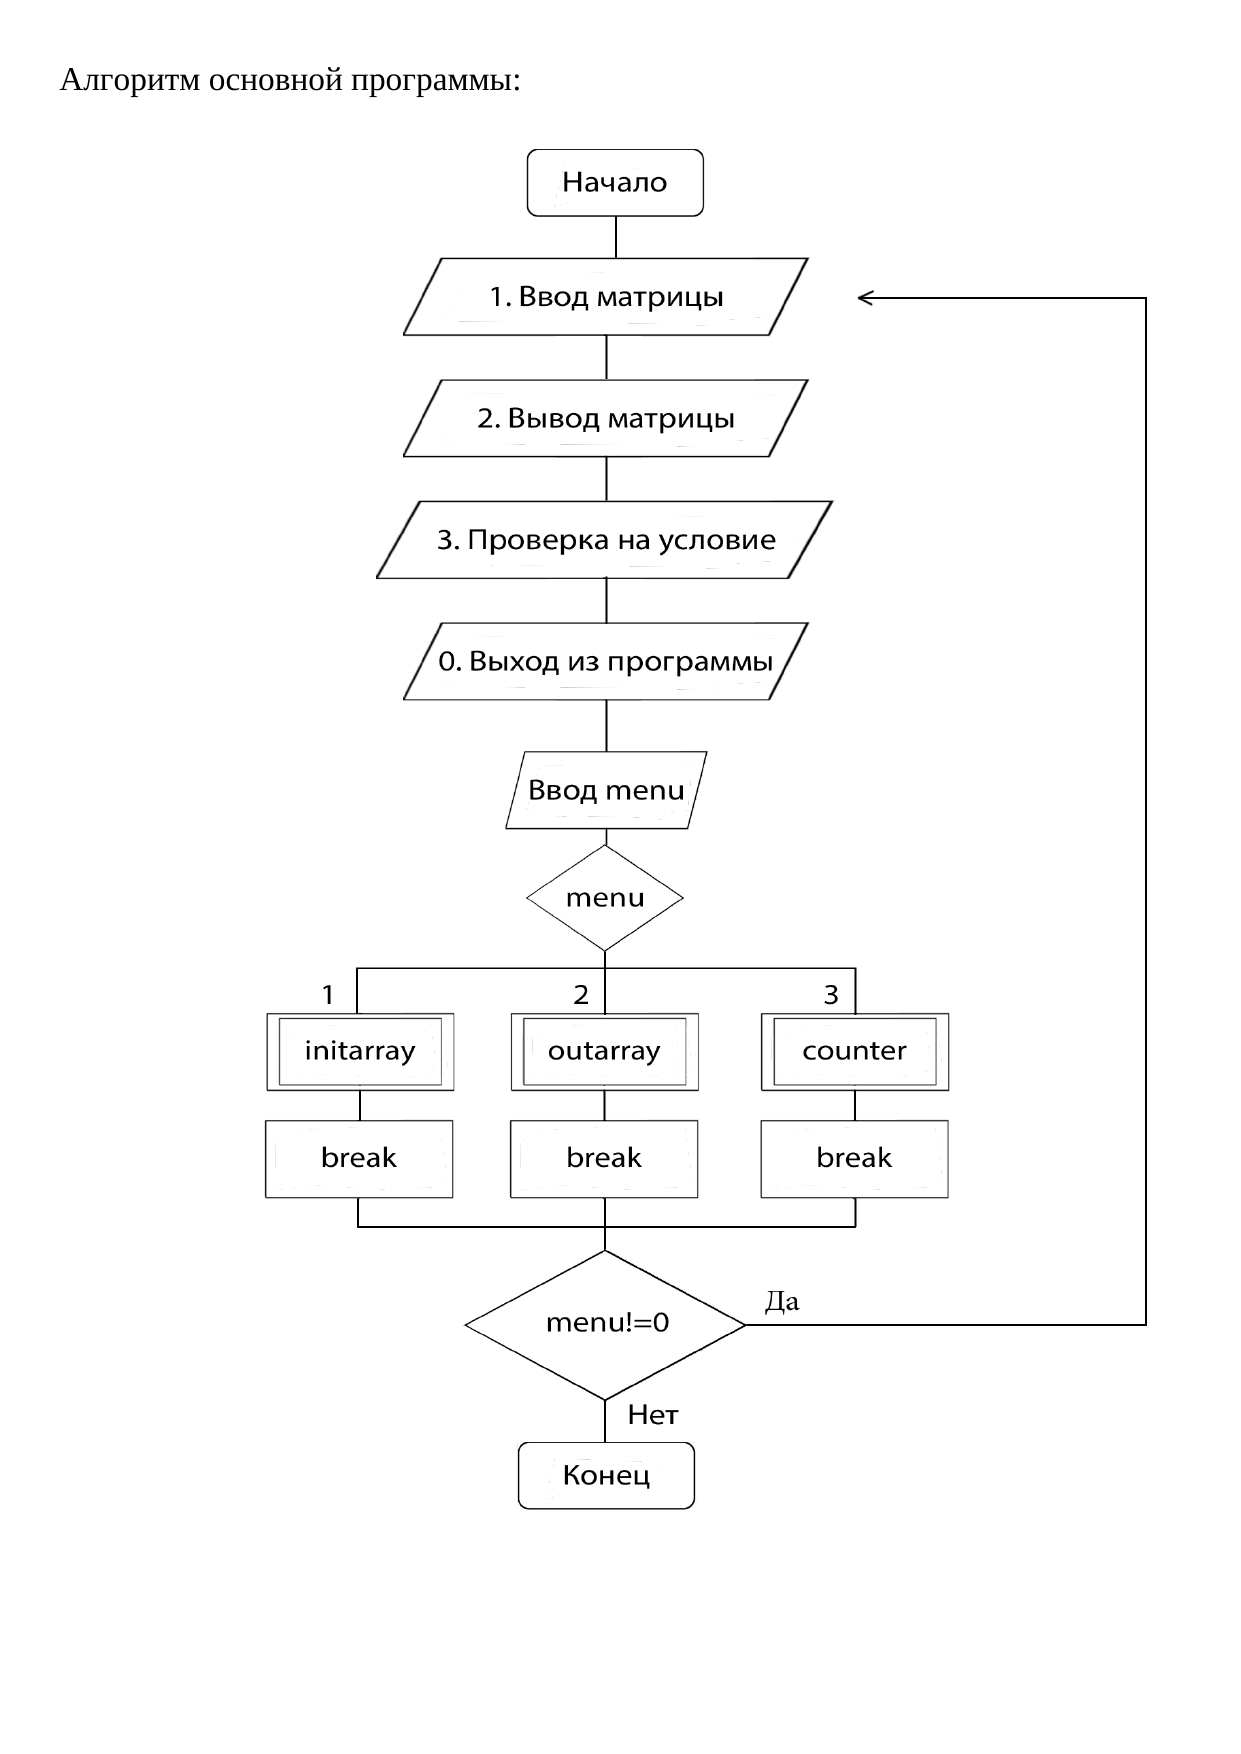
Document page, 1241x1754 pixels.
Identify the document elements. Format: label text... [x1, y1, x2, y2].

picture [59, 117, 1181, 1535]
text Алгоритм основной программы: [59, 59, 1181, 97]
